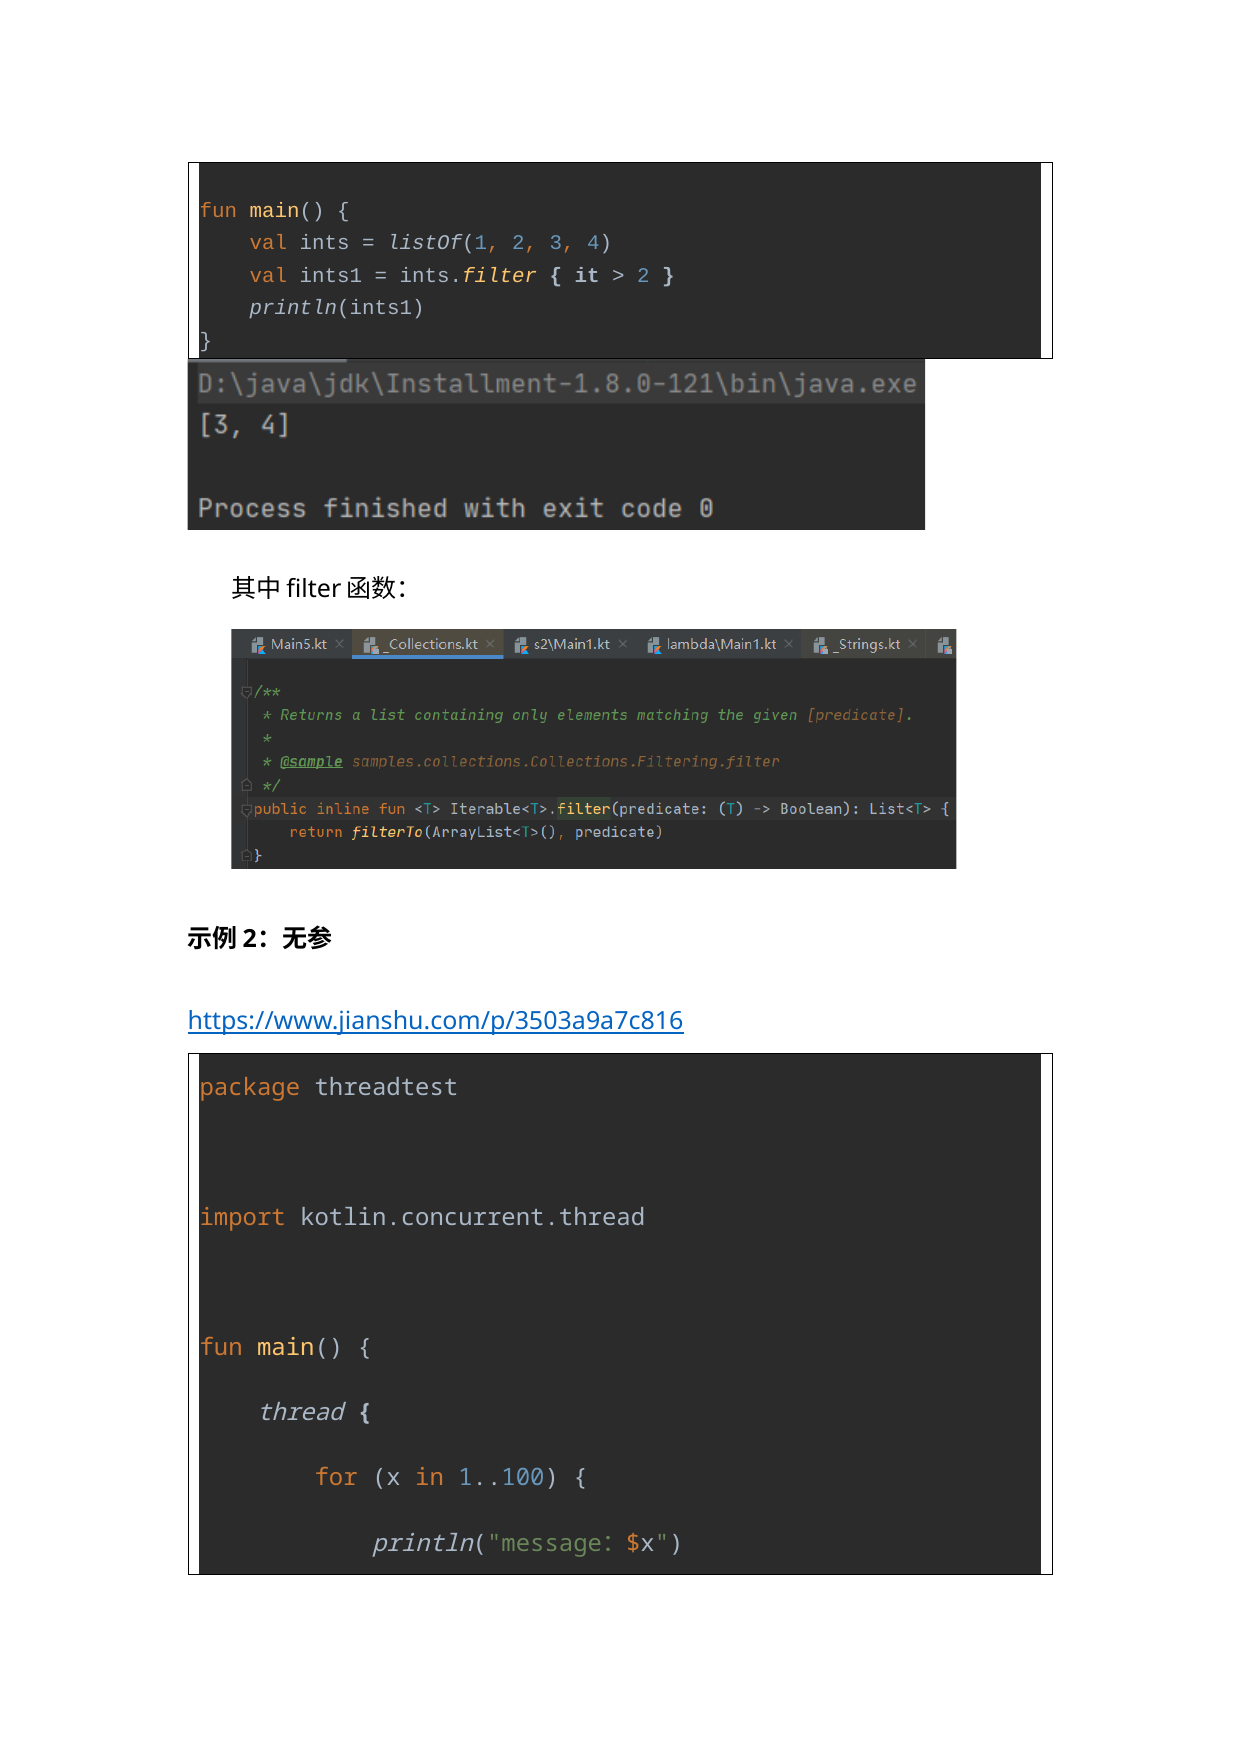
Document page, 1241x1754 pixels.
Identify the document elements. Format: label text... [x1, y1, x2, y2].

picture [187, 359, 926, 530]
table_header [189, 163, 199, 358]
subtitle 示例2：无参 [187, 904, 1053, 969]
text 其中filter函数： [187, 554, 1053, 619]
picture [231, 629, 957, 869]
text https://www.jianshu.com/p/3503a9a7c816 [187, 988, 1053, 1053]
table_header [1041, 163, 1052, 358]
